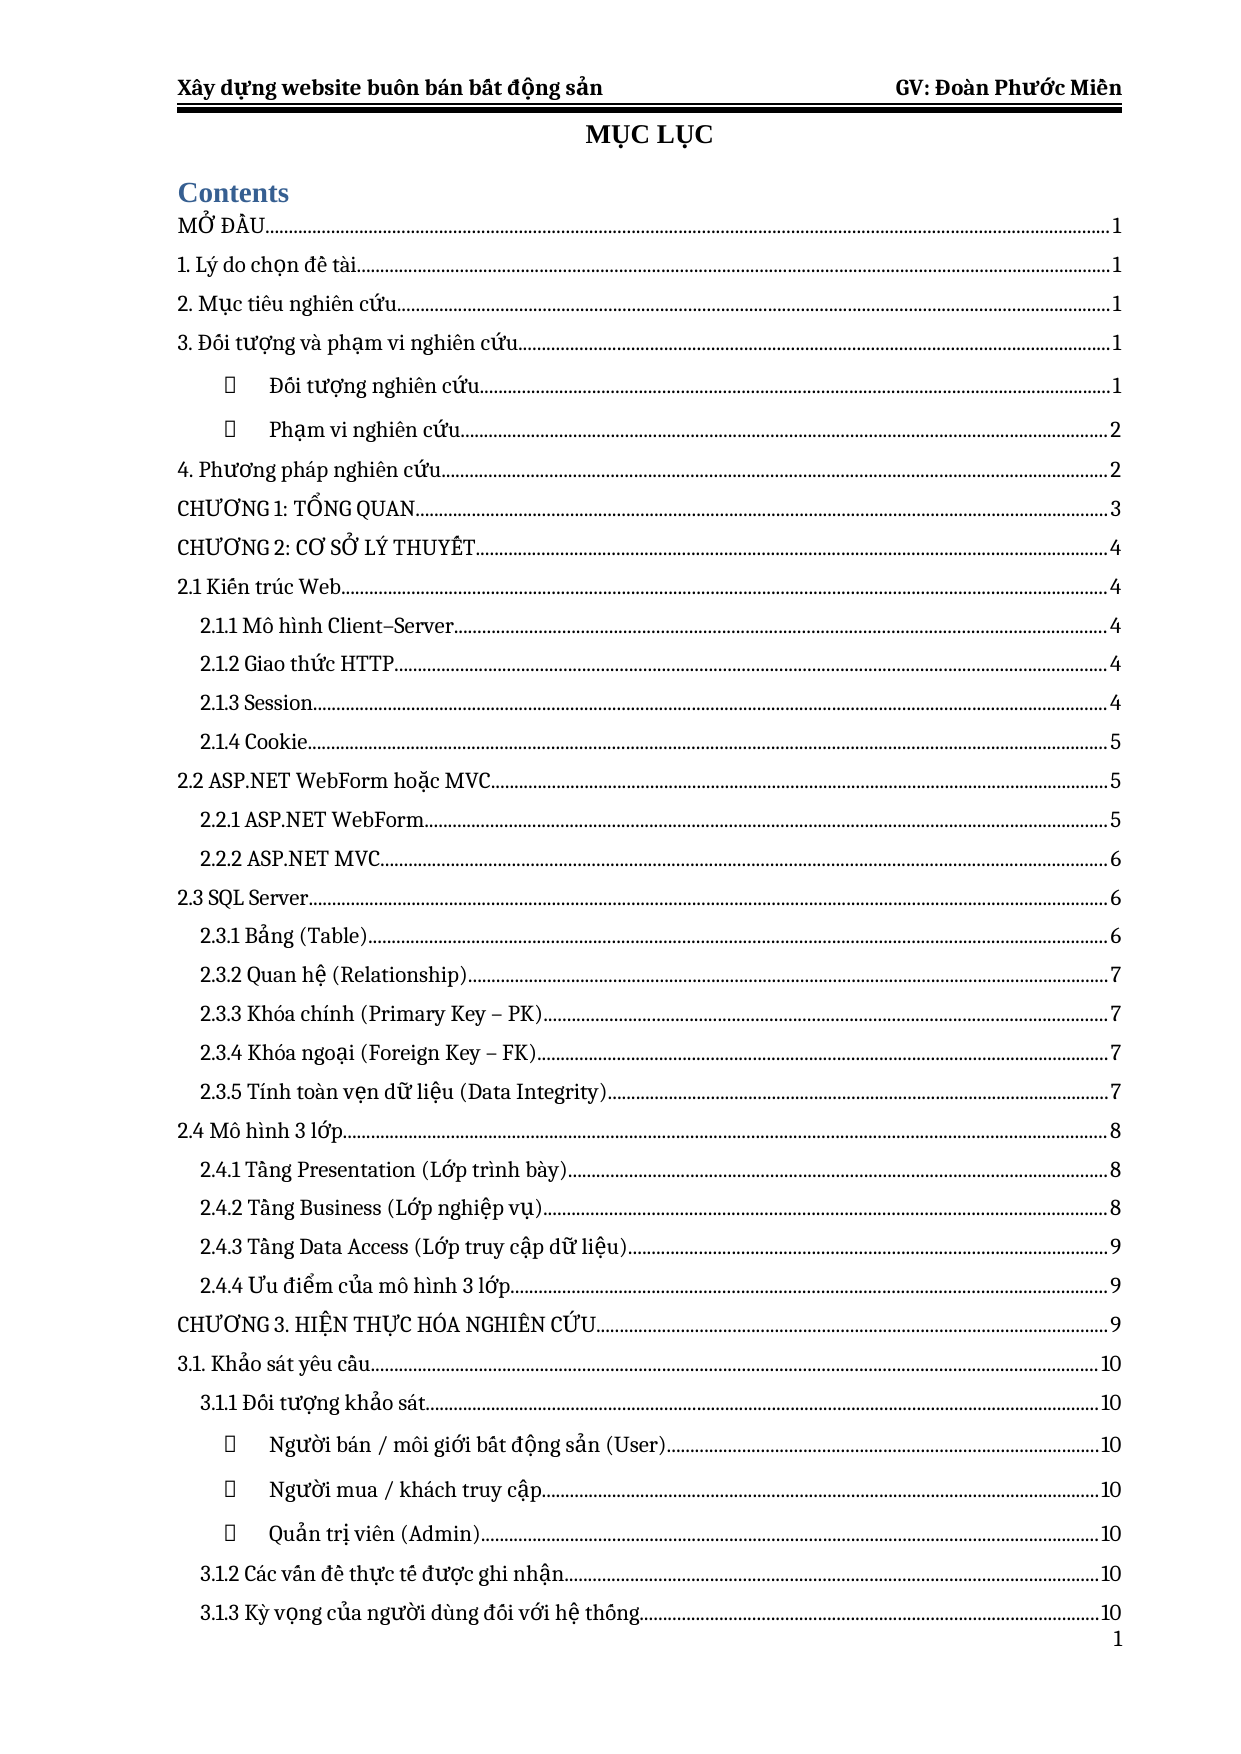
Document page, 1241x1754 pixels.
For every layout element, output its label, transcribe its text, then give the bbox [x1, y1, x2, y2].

text MỤC LỤC [177, 118, 1122, 149]
